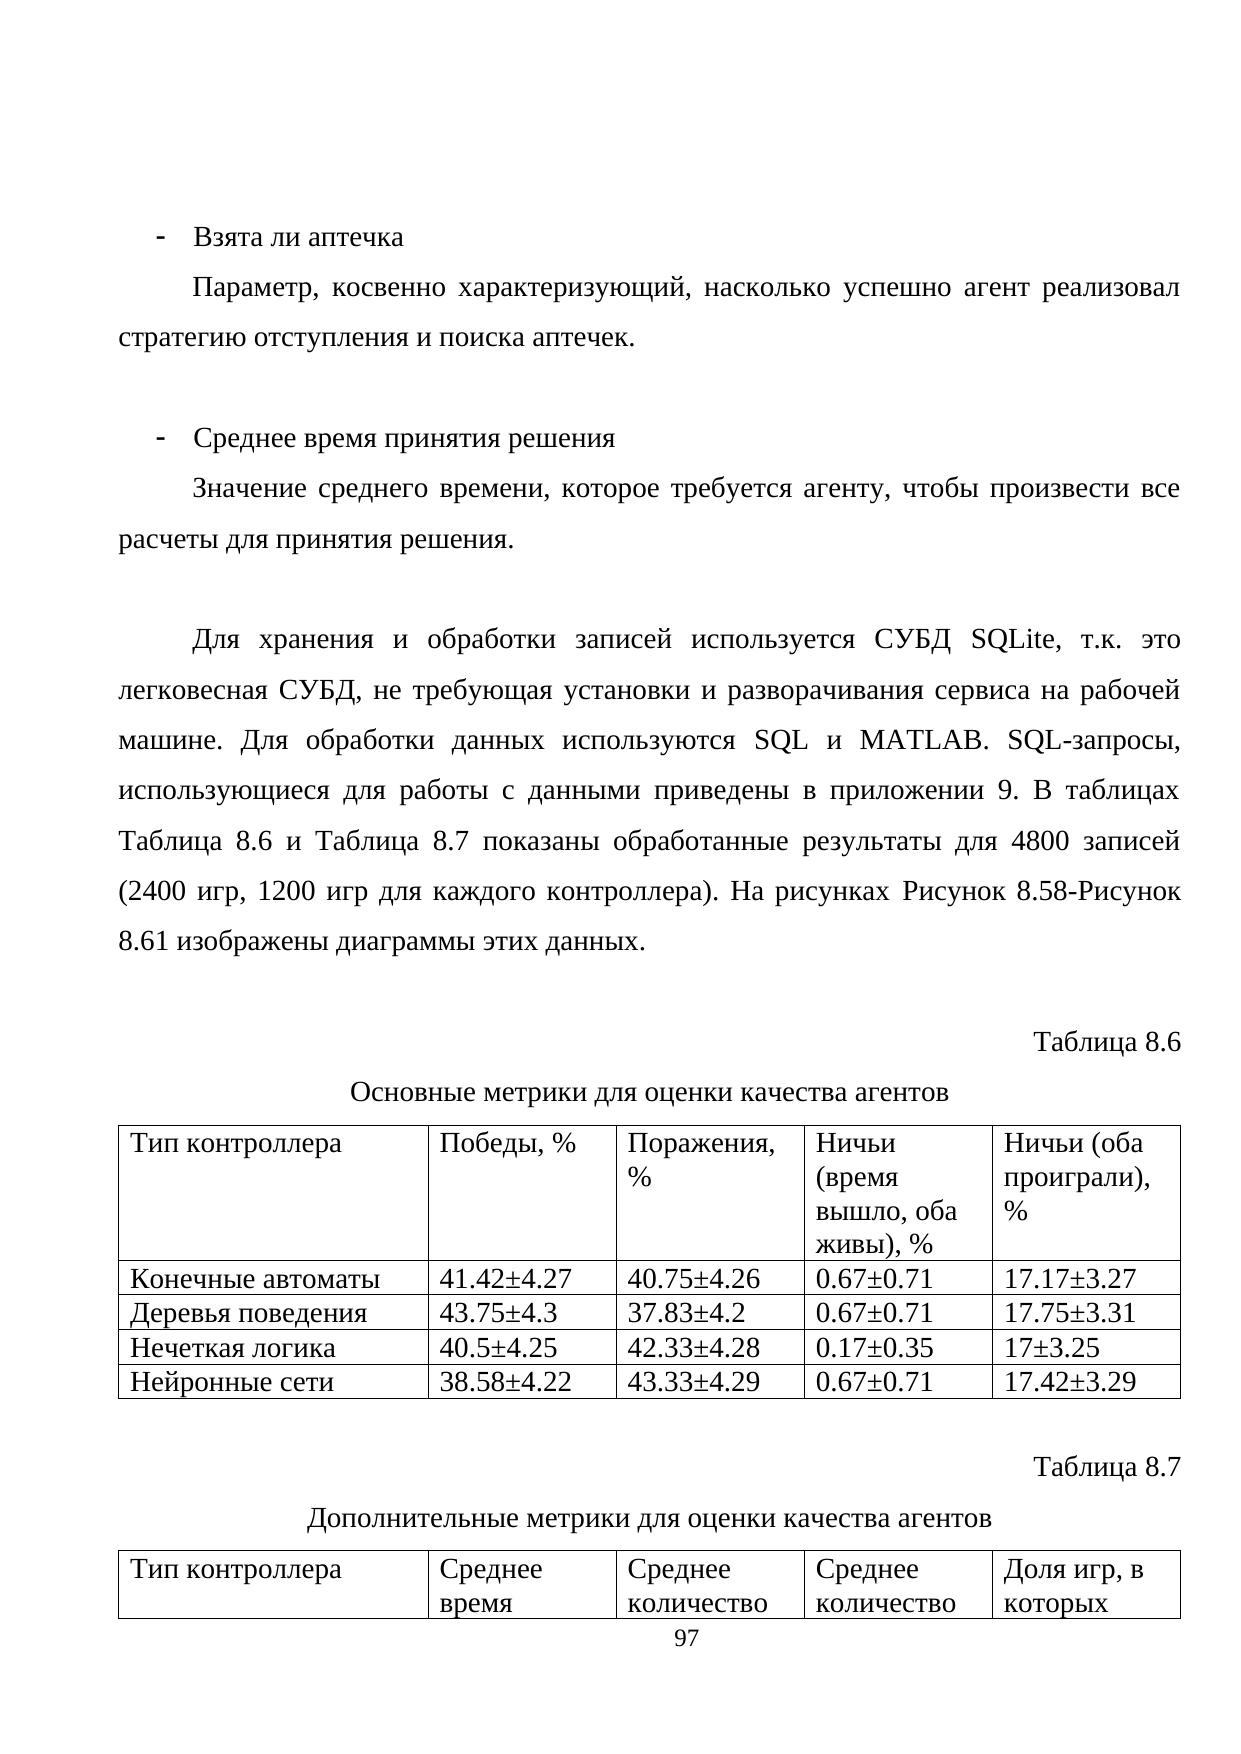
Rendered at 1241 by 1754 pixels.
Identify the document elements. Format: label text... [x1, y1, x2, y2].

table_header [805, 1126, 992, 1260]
subtitle Среднее время принятия решения [156, 420, 1181, 454]
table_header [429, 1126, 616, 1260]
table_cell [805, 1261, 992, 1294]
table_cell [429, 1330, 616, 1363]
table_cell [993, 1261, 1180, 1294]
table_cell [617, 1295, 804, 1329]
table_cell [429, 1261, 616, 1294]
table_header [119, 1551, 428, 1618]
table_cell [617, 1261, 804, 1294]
text Значение среднего времени, которое требуется агенту, чтобы произвести все расчеты для принятия решения. [118, 471, 1181, 554]
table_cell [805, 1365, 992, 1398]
subtitle Взята ли аптечка [156, 219, 1181, 252]
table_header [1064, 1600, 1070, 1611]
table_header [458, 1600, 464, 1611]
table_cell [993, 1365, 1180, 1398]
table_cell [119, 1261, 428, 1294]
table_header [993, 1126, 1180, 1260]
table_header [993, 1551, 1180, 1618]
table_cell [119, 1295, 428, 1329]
text Основные метрики для оценки качества агентов [118, 1074, 1181, 1108]
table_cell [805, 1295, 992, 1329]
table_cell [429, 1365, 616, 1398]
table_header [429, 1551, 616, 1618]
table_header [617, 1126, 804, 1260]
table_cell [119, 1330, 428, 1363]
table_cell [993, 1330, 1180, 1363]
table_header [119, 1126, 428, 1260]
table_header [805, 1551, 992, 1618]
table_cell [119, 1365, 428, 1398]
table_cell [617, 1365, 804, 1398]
text Дополнительные метрики для оценки качества агентов [118, 1500, 1181, 1533]
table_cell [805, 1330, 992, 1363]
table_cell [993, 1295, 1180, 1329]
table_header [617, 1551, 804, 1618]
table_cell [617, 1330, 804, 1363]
text Параметр, косвенно характеризующий, насколько успешно агент реализовал стратегию отступления и поиска аптечек. [118, 269, 1181, 353]
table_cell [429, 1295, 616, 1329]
